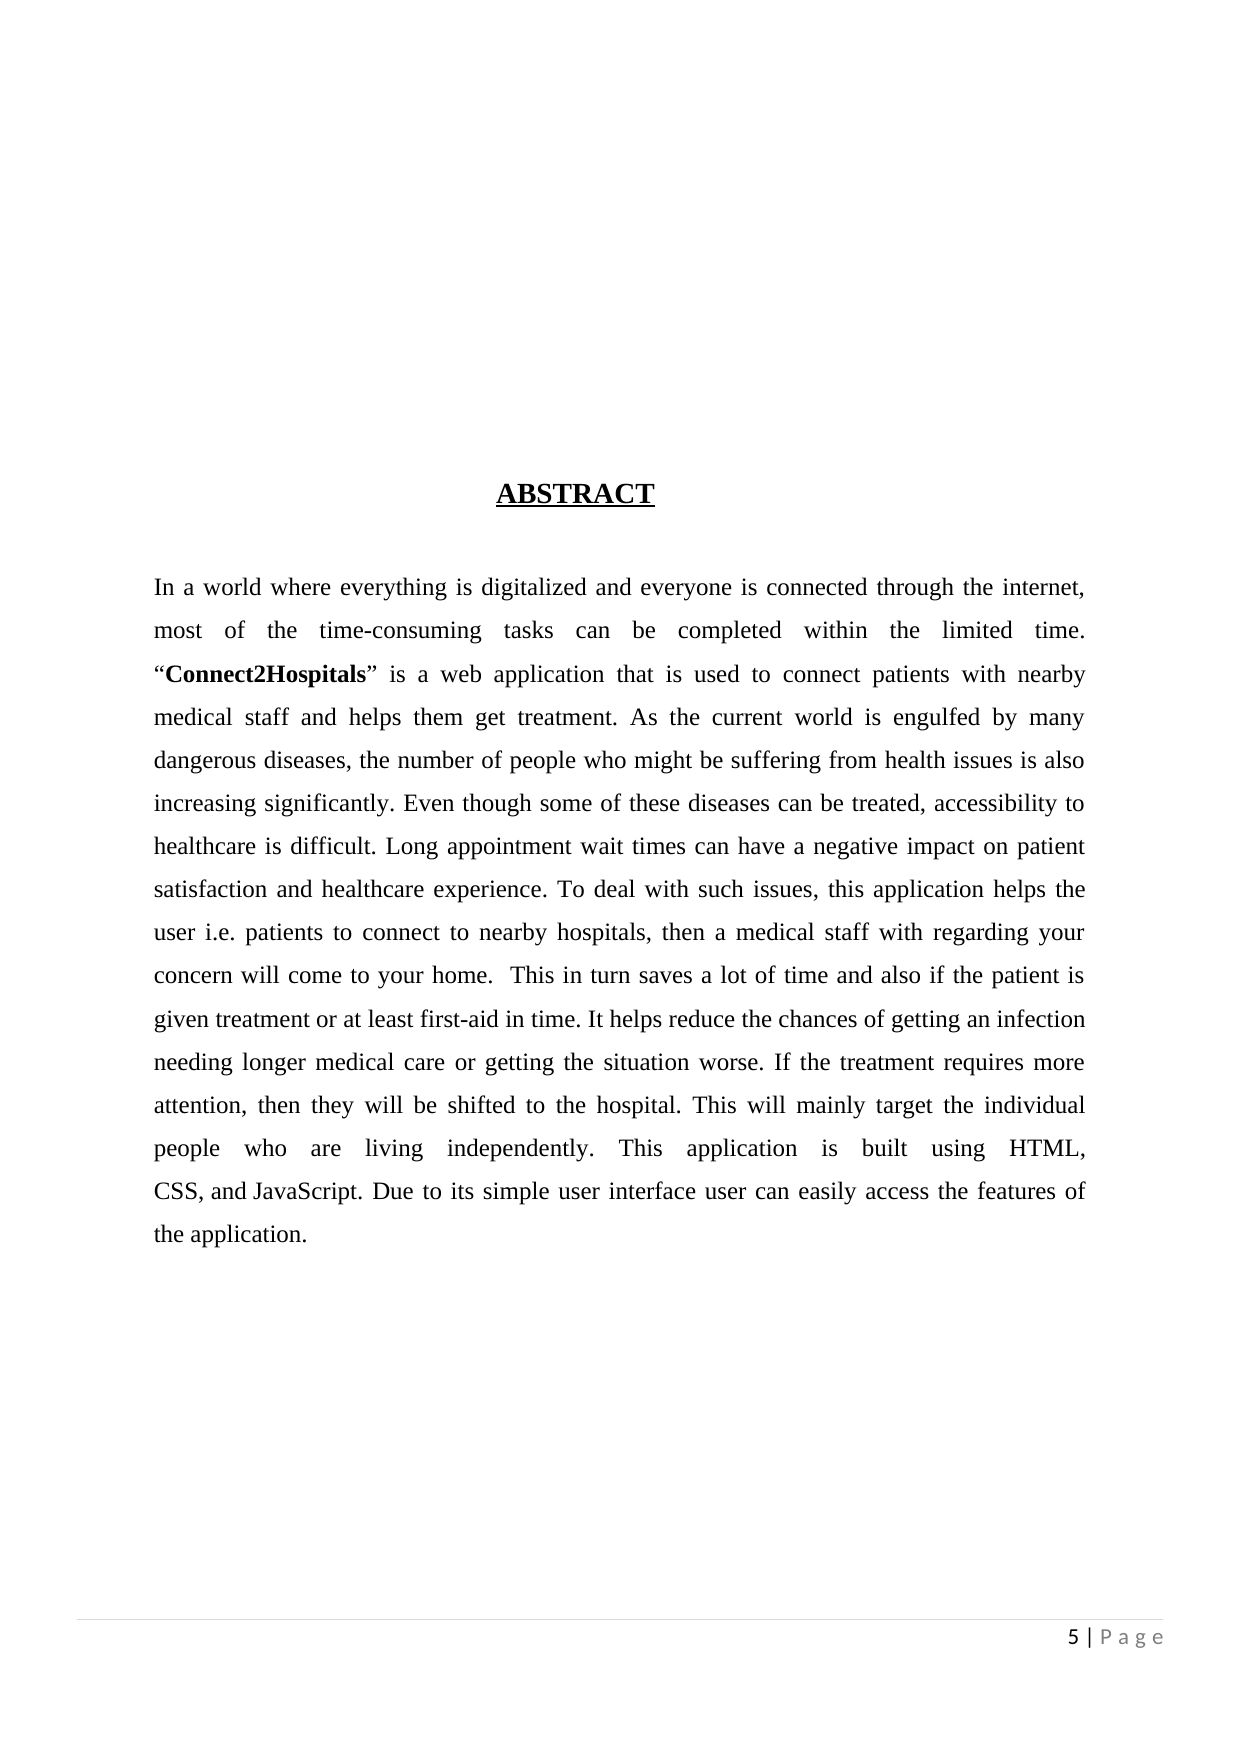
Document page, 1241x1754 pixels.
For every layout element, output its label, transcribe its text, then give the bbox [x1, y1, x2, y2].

text ABSTRACT [77, 476, 1163, 510]
text In a world where everything is digitalized and everyone is connected through the internet, most of the time-consuming tasks can be completed within the limited time. “Connect2Hospitals” is a web application that is used to connect patients with nearby medical staff and helps them get treatment. As the current world is engulfed by many dangerous diseases, the number of people who might be suffering from health issues is also increasing significantly. Even though some of these diseases can be treated, accessibility to healthcare is difficult. Long appointment wait times can have a negative impact on patient satisfaction and healthcare experience. To deal with such issues, this application helps the user i.e. patients to connect to nearby hospitals, then a medical staff with regarding your concern will come to your home. This in turn saves a lot of time and also if the patient is given treatment or at least first-aid in time. It helps reduce the chances of getting an infection needing longer medical care or getting the situation worse. If the treatment requires more attention, then they will be shifted to the hospital. This will mainly target the individual people who are living independently. This application is built using HTML, CSS, and JavaScript. Due to its simple user interface user can easily access the features of the application. [153, 572, 1087, 1248]
